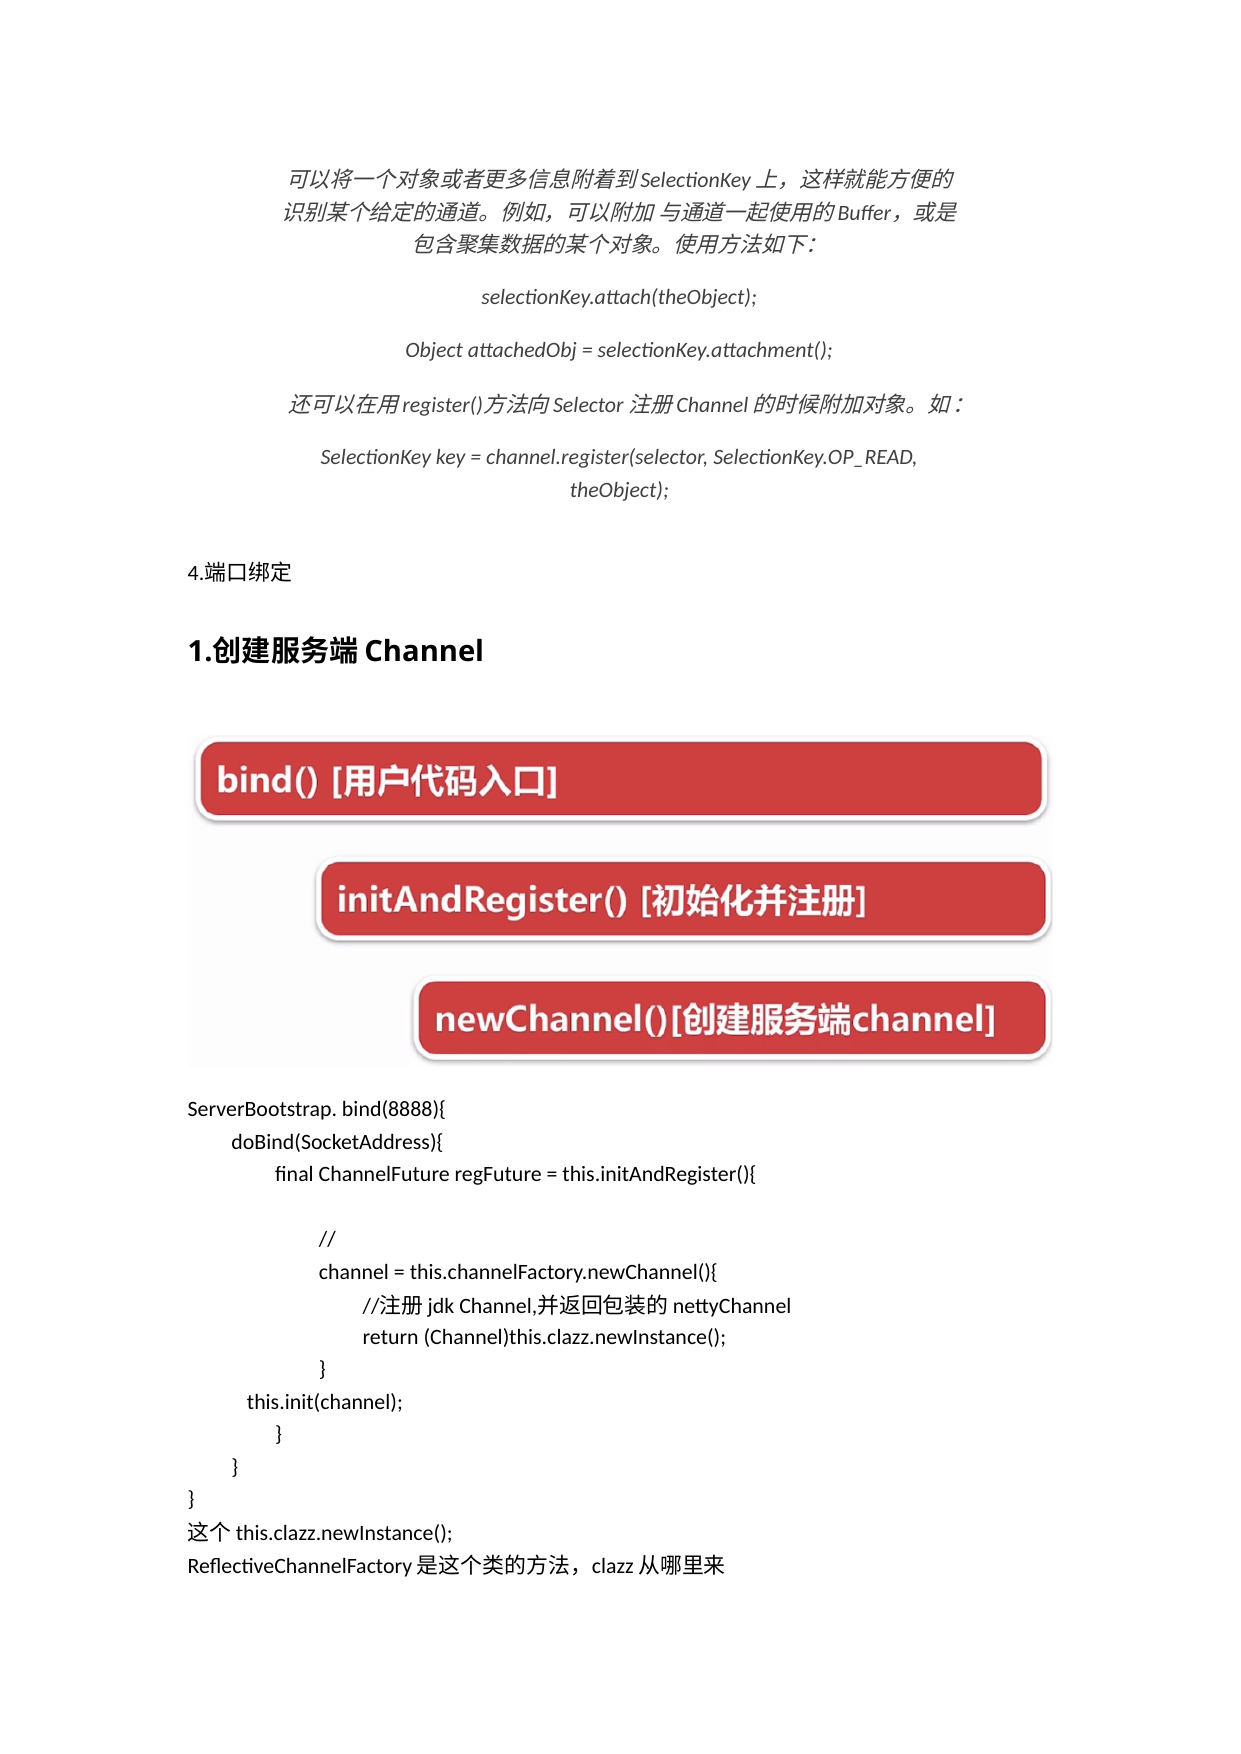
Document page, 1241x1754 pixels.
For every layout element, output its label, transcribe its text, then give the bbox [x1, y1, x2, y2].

text ReflectiveChannelFactory是这个类的方法，clazz从哪里来 [187, 1547, 1053, 1580]
text Object attachedObj = selectionKey.attachment(); [277, 334, 963, 366]
text 4.端口绑定 [187, 554, 1053, 587]
picture [187, 735, 1053, 1067]
text } [187, 1482, 1053, 1515]
text return (Channel)this.clazz.newInstance(); [187, 1320, 1053, 1352]
text selectionKey.attach(theObject); [277, 280, 963, 313]
text channel = this.channelFactory.newChannel(){ [187, 1255, 1053, 1287]
text ServerBootstrap. bind(8888){ [187, 1092, 1053, 1125]
text // [187, 1222, 1053, 1255]
text this.init(channel); [187, 1385, 1053, 1417]
text SelectionKey key = channel.register(selector, SelectionKey.OP_READ, theObject); [277, 440, 963, 505]
text doBind(SocketAddress){ [187, 1125, 1053, 1157]
subtitle 1.创建服务端Channel [187, 616, 1053, 681]
text } [187, 1450, 1053, 1482]
text 还可以在用register()方法向Selector注册Channel的时候附加对象。如： [277, 387, 963, 419]
text } [187, 1417, 1053, 1450]
text final ChannelFuture regFuture = this.initAndRegister(){ [187, 1157, 1053, 1190]
text 可以将一个对象或者更多信息附着到SelectionKey上，这样就能方便的识别某个给定的通道。例如，可以附加 与通道一起使用的Buffer，或是包含聚集数据的某个对象。使用方法如下： [277, 162, 963, 259]
text //注册jdk Channel,并返回包装的nettyChannel [187, 1287, 1053, 1320]
text 这个this.clazz.newInstance(); [187, 1515, 1053, 1547]
text } [187, 1352, 1053, 1385]
